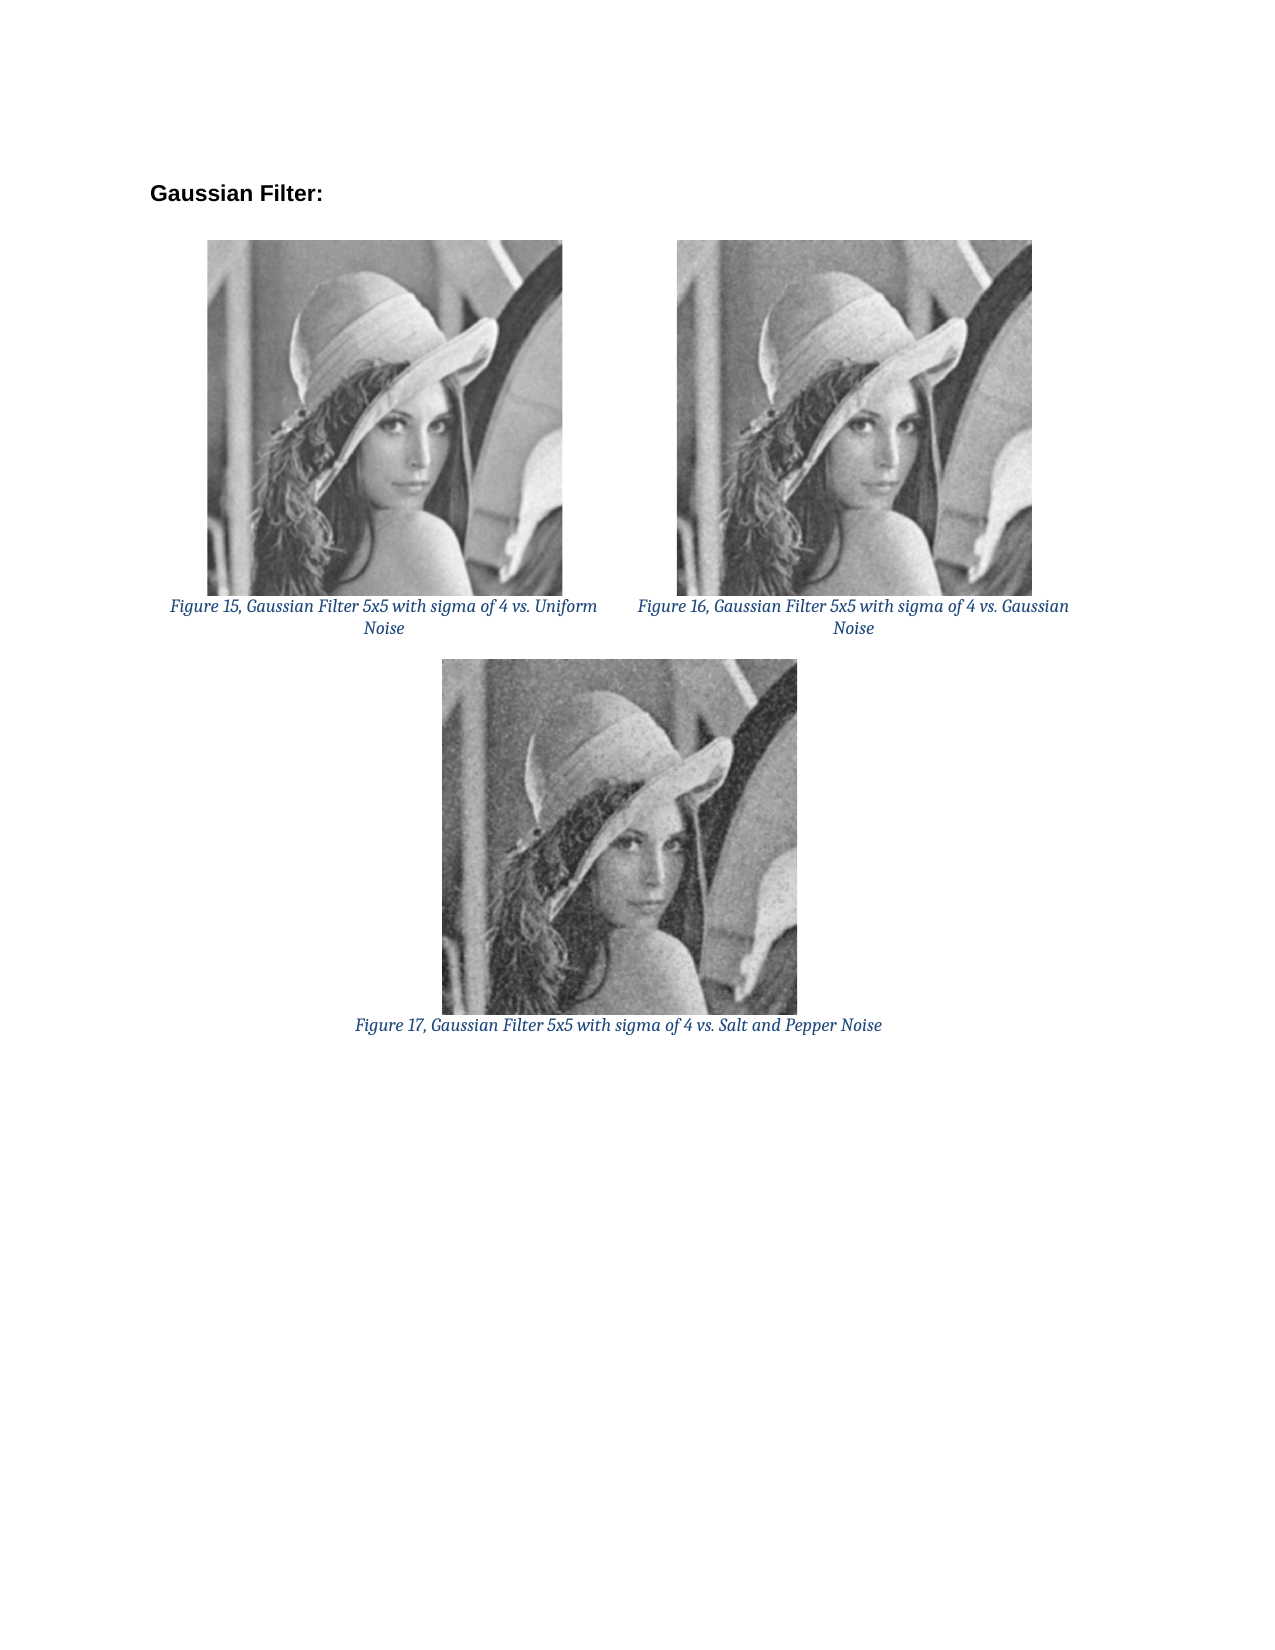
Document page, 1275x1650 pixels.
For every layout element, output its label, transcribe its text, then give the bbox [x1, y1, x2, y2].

table_header Figure 16, Gaussian Filter 5x5 with sigma of 4 vs. Gaussian Noise [620, 241, 1089, 659]
picture [442, 659, 798, 1015]
picture [207, 240, 563, 596]
picture [676, 240, 1032, 596]
table_cell Figure 17, Gaussian Filter 5x5 with sigma of 4 vs. Salt and Pepper Noise [150, 660, 1089, 1057]
text Gaussian Filter: [150, 180, 1125, 207]
table_header Figure 15, Gaussian Filter 5x5 with sigma of 4 vs. Uniform Noise [150, 241, 619, 659]
